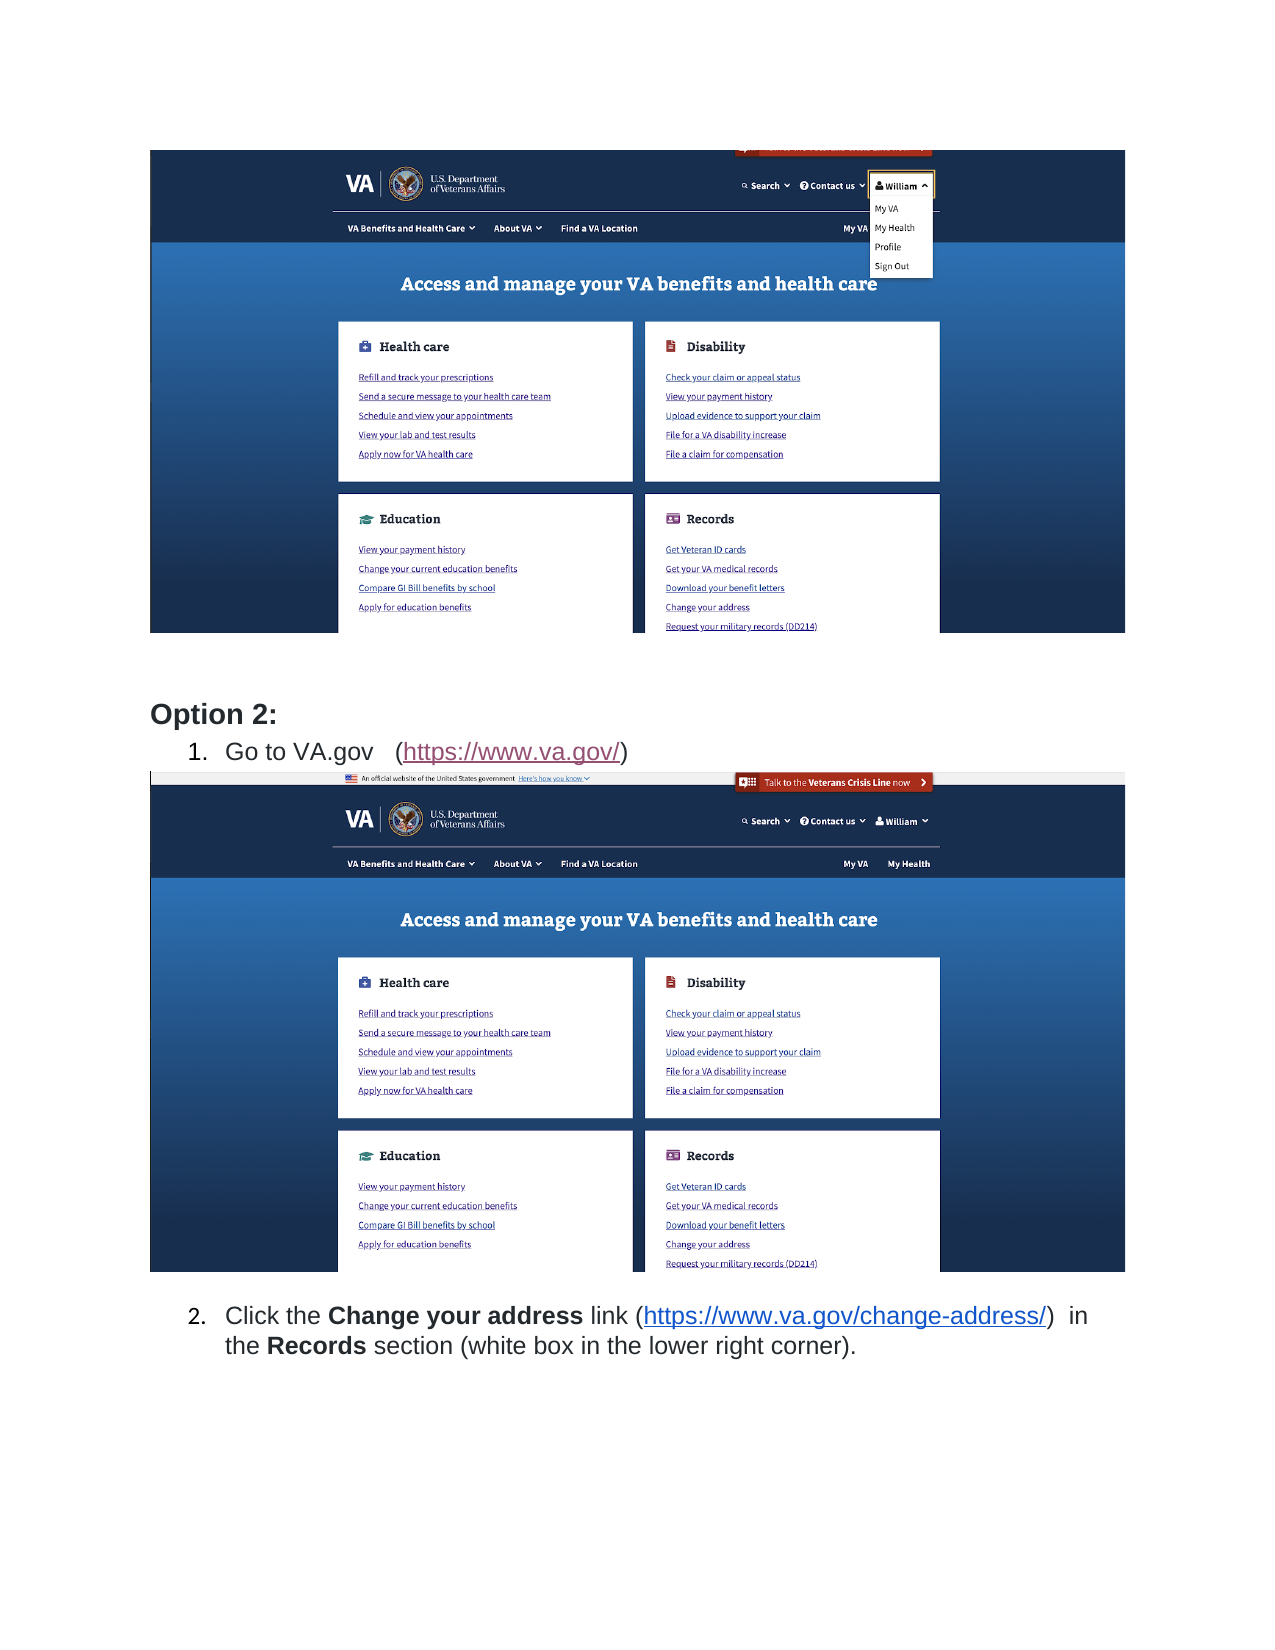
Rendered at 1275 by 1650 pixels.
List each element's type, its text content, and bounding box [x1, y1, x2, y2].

text Option 2: [150, 697, 1125, 730]
list Click the Change your address link (https://www.va.gov/change-address/) in the Records section (white box in the lower right corner). [187, 1300, 1125, 1359]
picture [150, 771, 1125, 1272]
picture [150, 150, 1125, 633]
list Go to VA.gov (https://www.va.gov/) [187, 736, 1125, 765]
